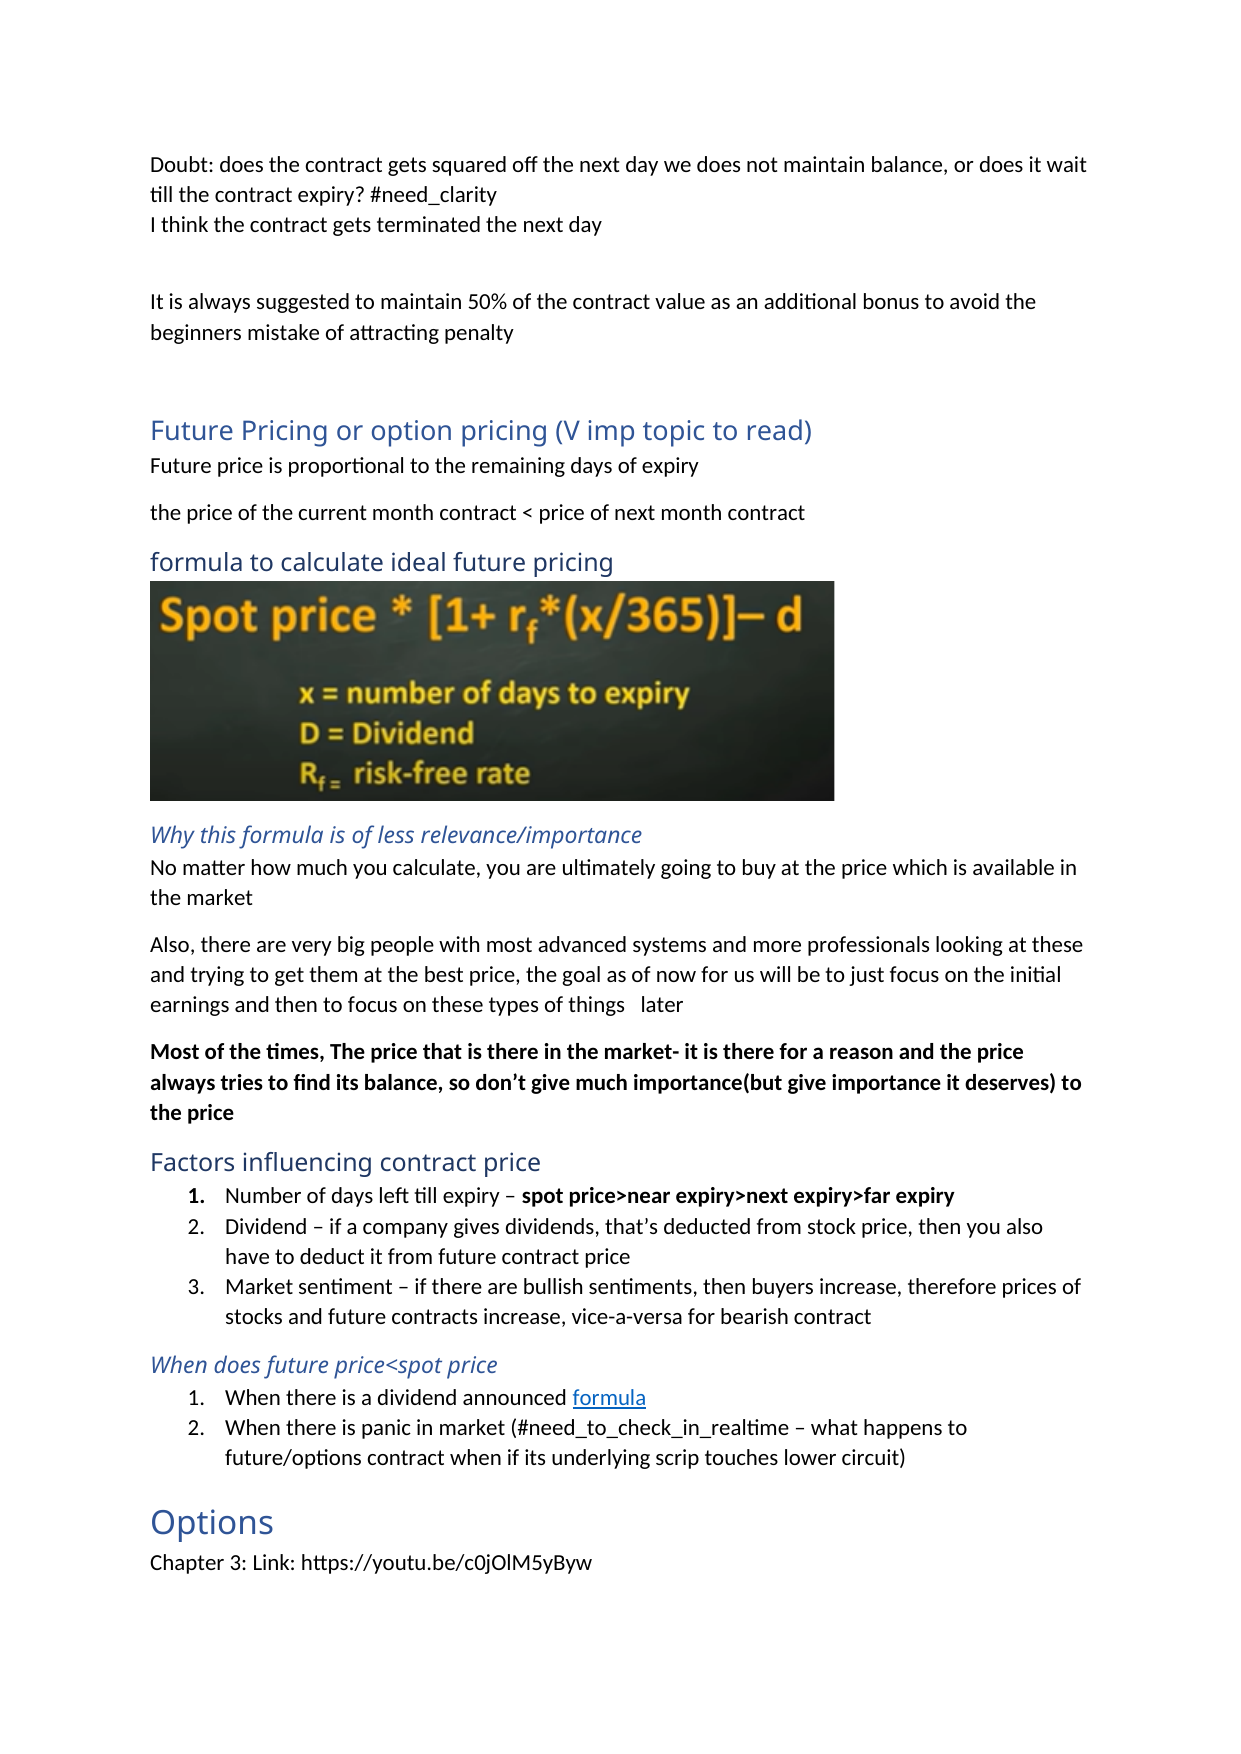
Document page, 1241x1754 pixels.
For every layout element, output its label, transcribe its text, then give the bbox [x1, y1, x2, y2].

subtitle Options [150, 1499, 1090, 1544]
subtitle Future Pricing or option pricing (V imp topic to read) [150, 411, 1090, 448]
text It is always suggested to maintain 50% of the contract value as an additional bonus to avoid the beginners mistake of attracting penalty [150, 287, 1090, 346]
subtitle Factors influencing contract price [150, 1145, 1090, 1179]
text Future price is proportional to the remaining days of expiry [150, 451, 1090, 479]
picture [150, 581, 835, 801]
list When there is panic in market (#need_to_check_in_realtime – what happens to future/options contract when if its underlying scrip touches lower circuit) [187, 1413, 1090, 1471]
list Number of days left till expiry – spot price>near expiry>next expiry>far expiry [187, 1182, 1090, 1209]
text Most of the times, The price that is there in the market- it is there for a reason and the price always tries to find its balance, so don’t give much importance(but give importance it deserves) to the price [150, 1037, 1090, 1126]
text Also, there are very big people with most advanced systems and more professionals looking at these and trying to get them at the best price, the goal as of now for us will be to just focus on the initial earnings and then to focus on these types of things later [150, 930, 1090, 1019]
subtitle Why this formula is of less relevance/importance [150, 819, 1090, 851]
text the price of the current month contract < price of next month contract [150, 498, 1090, 526]
text No matter how much you calculate, you are ultimately going to buy at the price which is available in the market [150, 853, 1090, 911]
text Doubt: does the contract gets squared off the next day we does not maintain balance, or does it wait till the contract expiry? #need_clarity I think the contract gets terminated the next day [150, 150, 1090, 269]
text Chapter 3: Link: https://youtu.be/c0jOlM5yByw [150, 1548, 1090, 1576]
list When there is a dividend announced formula [187, 1383, 1090, 1411]
list Dividend – if a company gives dividends, that’s deducted from stock price, then you also have to deduct it from future contract price [187, 1212, 1090, 1270]
list Market sentiment – if there are bullish sentiments, then buyers increase, therefore prices of stocks and future contracts increase, vice-a-versa for bearish contract [187, 1272, 1090, 1330]
subtitle When does future price<spot price [150, 1349, 1090, 1381]
subtitle formula to calculate ideal future pricing [150, 545, 1090, 579]
